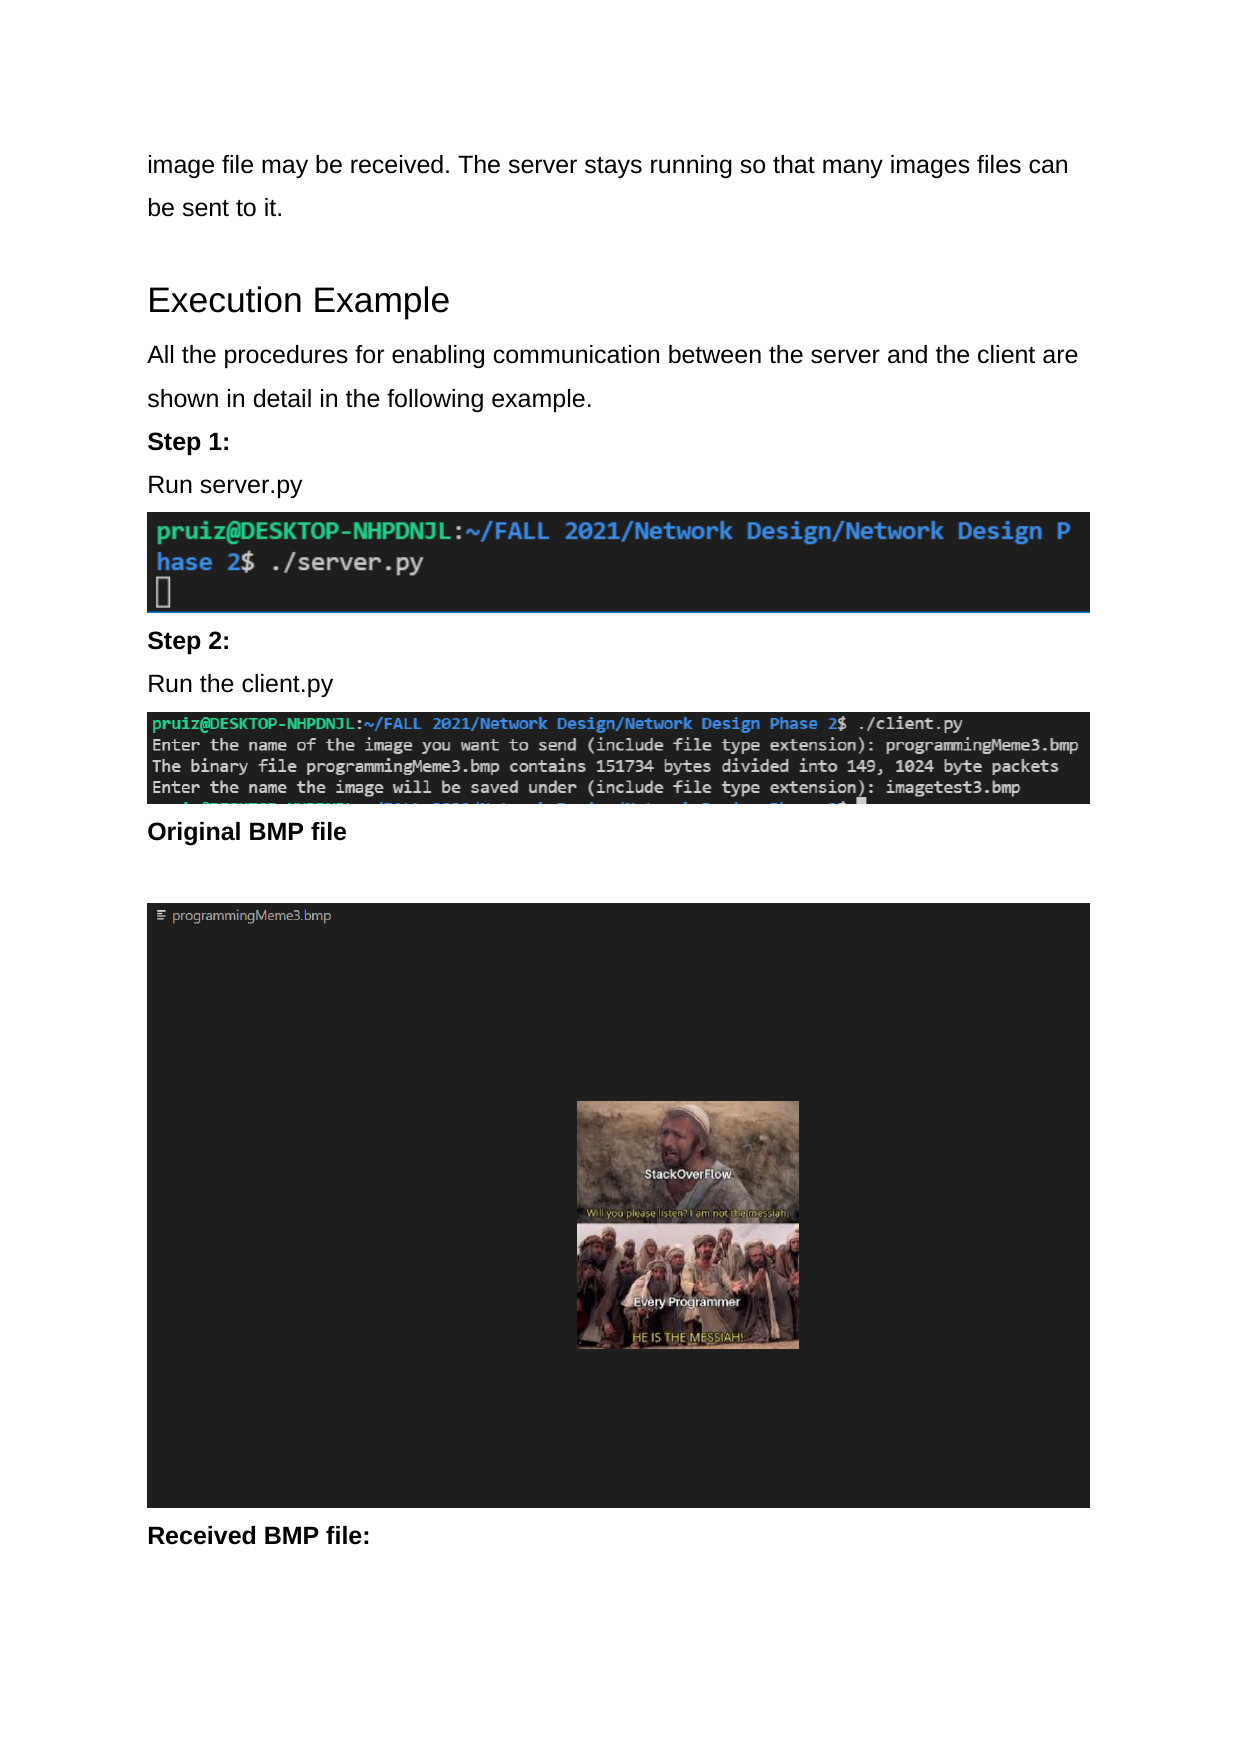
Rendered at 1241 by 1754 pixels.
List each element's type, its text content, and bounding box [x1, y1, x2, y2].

text Run the client.py [147, 669, 1090, 698]
text Run server.py [147, 470, 1090, 498]
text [147, 150, 1090, 222]
picture [147, 712, 1090, 804]
picture [147, 903, 1090, 1508]
text Step 2: [147, 626, 1090, 655]
text Execution Example [147, 279, 1090, 320]
picture [147, 512, 1090, 613]
text All the procedures for enabling communication between the server and the client are shown in detail in the following example. [147, 340, 1090, 412]
text Received BMP file: [147, 1521, 1090, 1549]
text Step 1: [147, 427, 1090, 455]
text Original BMP file [147, 817, 1090, 846]
